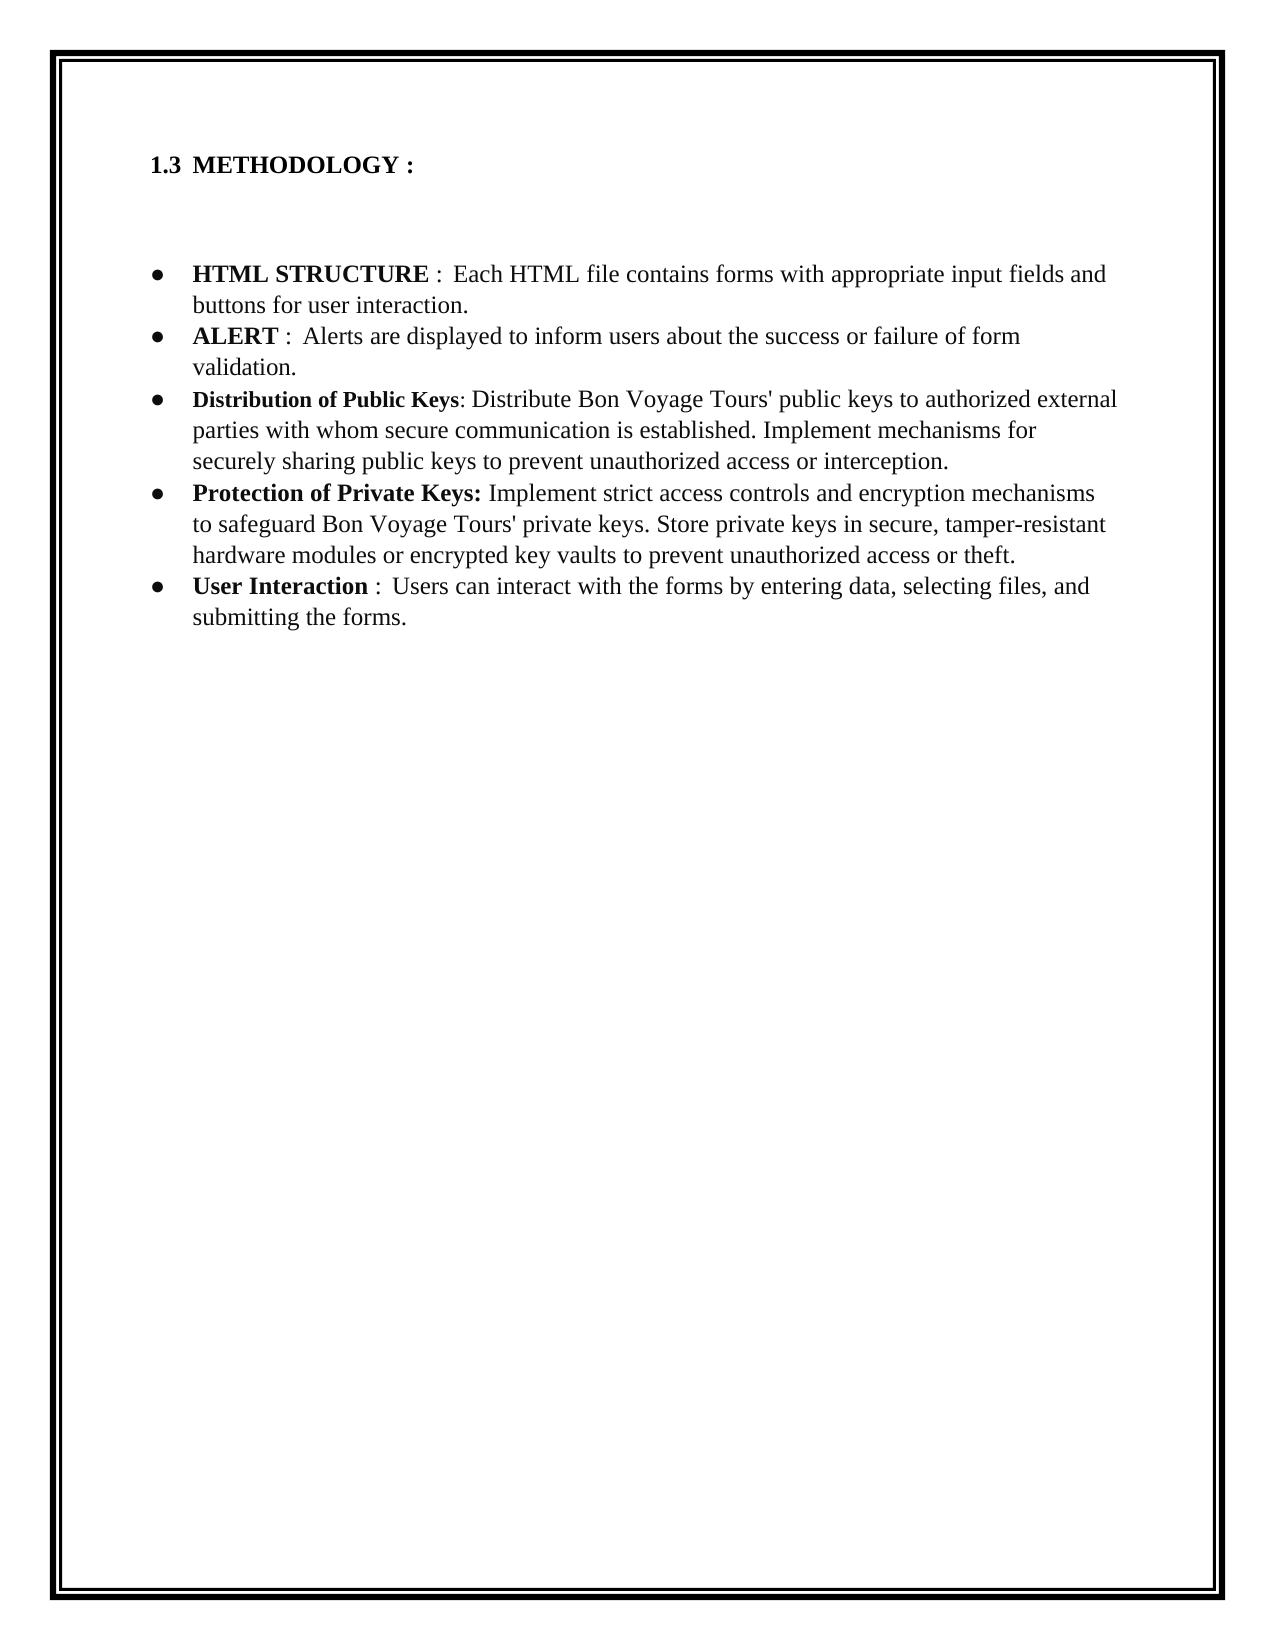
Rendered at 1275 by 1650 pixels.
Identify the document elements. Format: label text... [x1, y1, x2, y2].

list METHODOLOGY : [150, 150, 1189, 179]
list HTML STRUCTURE : Each HTML file contains forms with appropriate input fields and buttons for user interaction. [150, 259, 1108, 319]
list Distribution of Public Keys: Distribute Bon Voyage Tours' public keys to authorized external parties with whom secure communication is established. Implement mechanisms for securely sharing public keys to prevent unauthorized access or interception. [150, 384, 1117, 475]
list Protection of Private Keys: Implement strict access controls and encryption mechanisms to safeguard Bon Voyage Tours' private keys. Store private keys in secure, tamper-resistant hardware modules or encrypted key vaults to prevent unauthorized access or theft. [150, 478, 1121, 568]
list ALERT : Alerts are displayed to inform users about the success or failure of form validation. [150, 321, 1022, 381]
list User Interaction : Users can interact with the forms by entering data, selecting files, and submitting the forms. [150, 571, 1091, 631]
